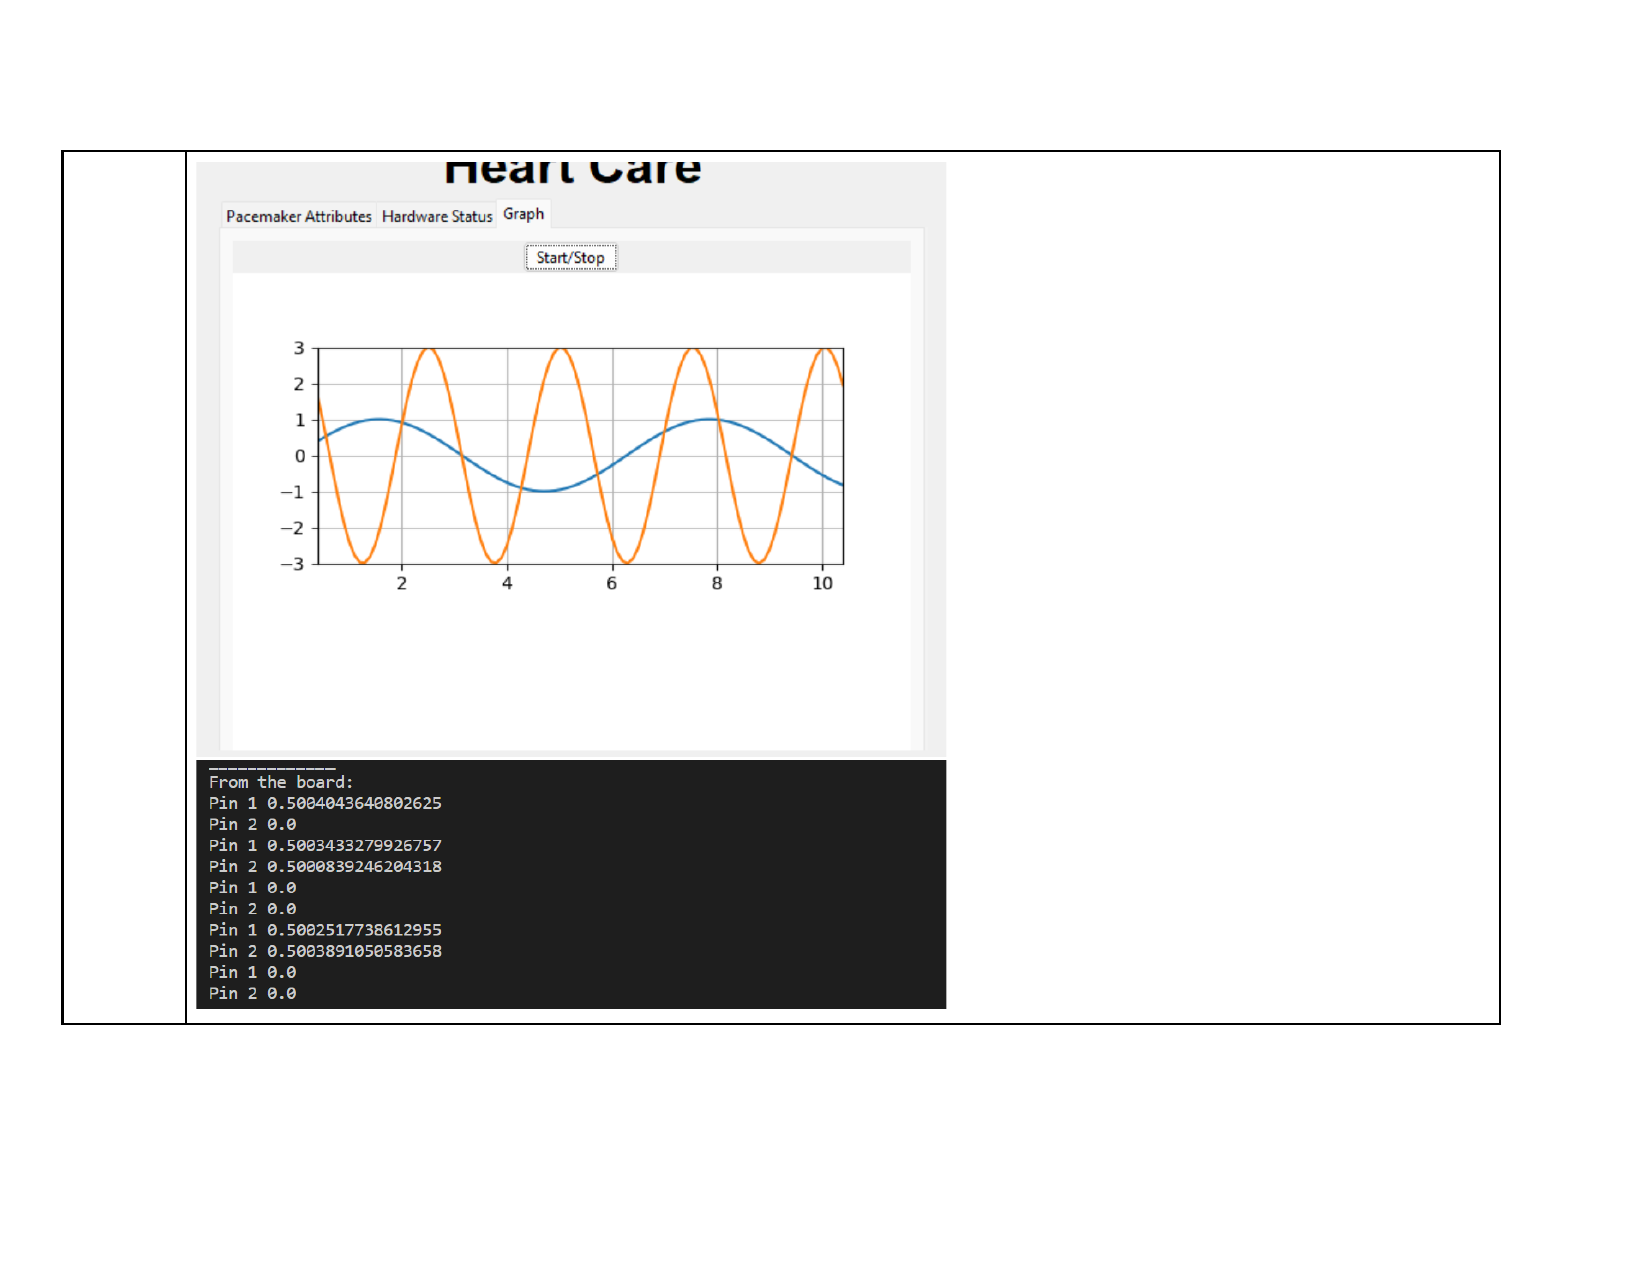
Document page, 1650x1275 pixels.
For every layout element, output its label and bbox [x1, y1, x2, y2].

table_cell [187, 152, 1499, 1023]
picture [196, 760, 947, 1009]
table_cell [64, 152, 185, 1023]
picture [196, 162, 947, 757]
